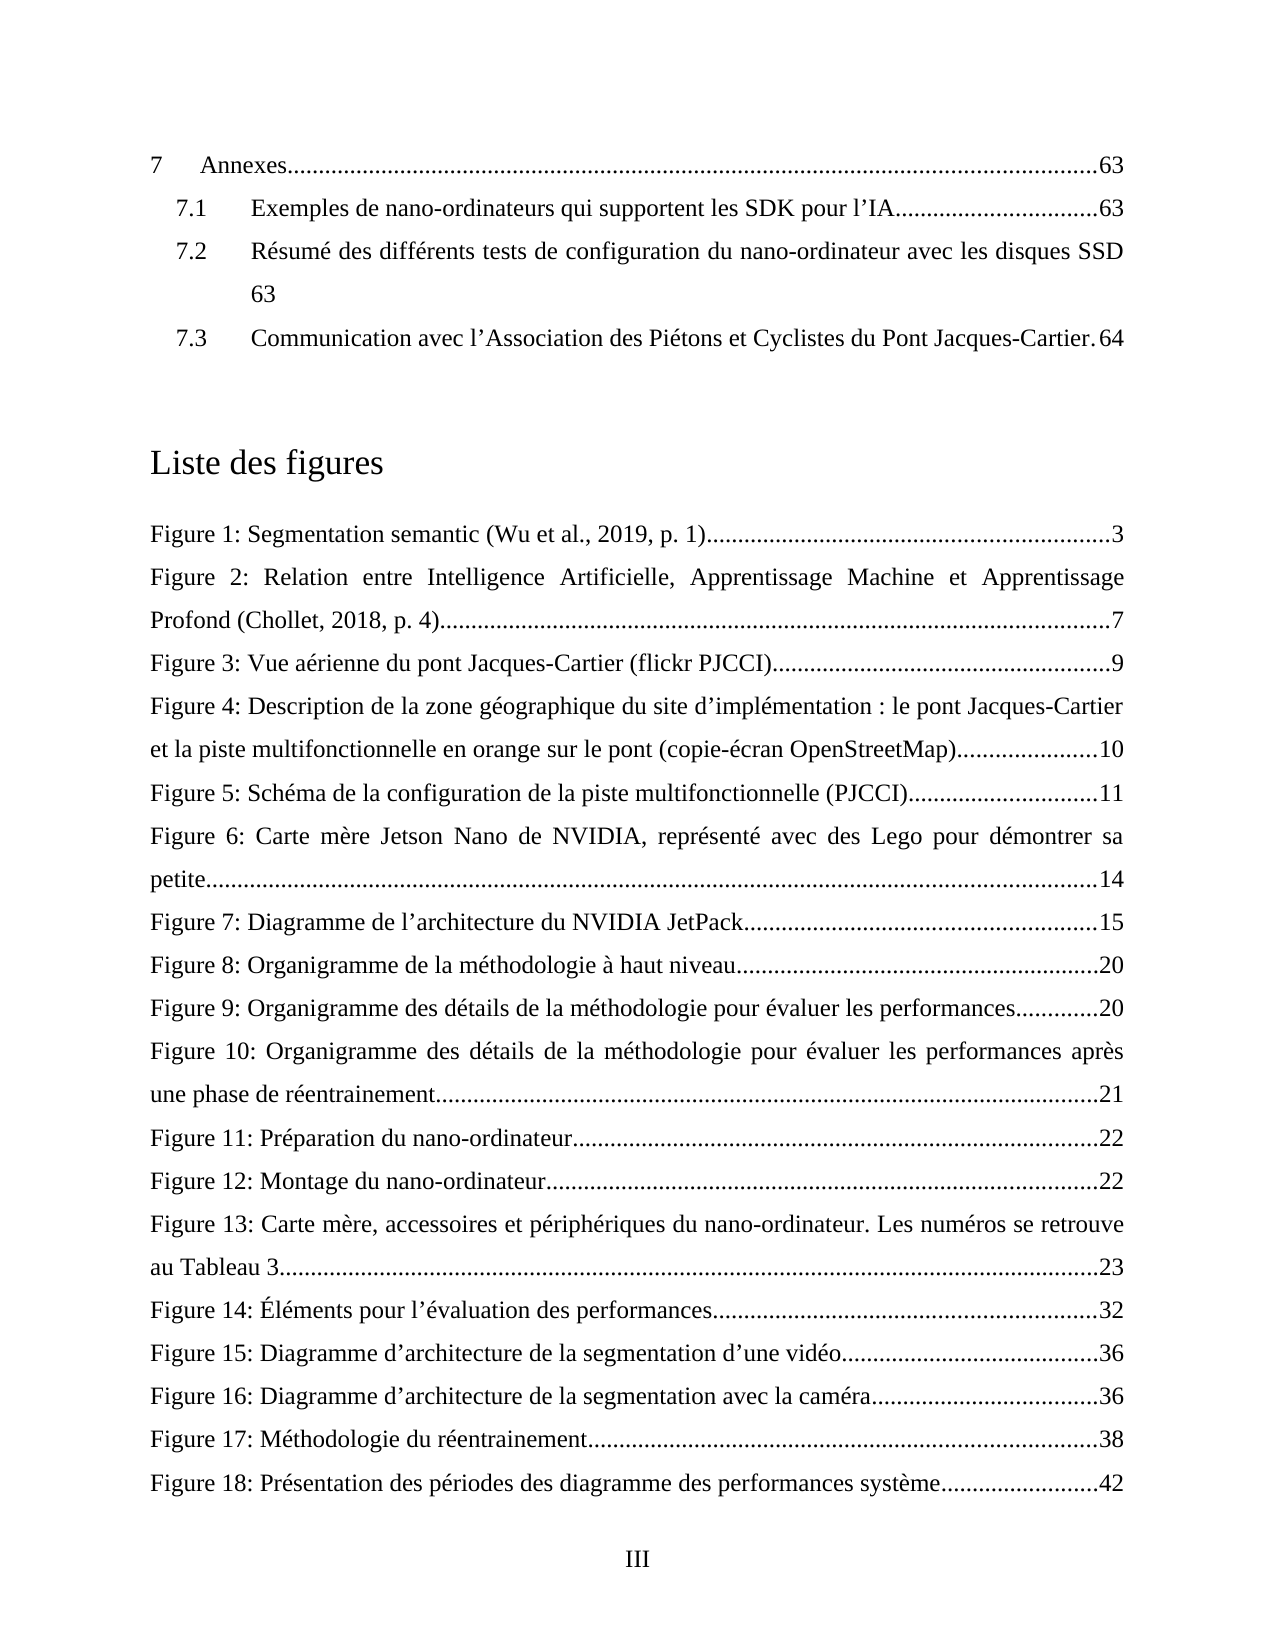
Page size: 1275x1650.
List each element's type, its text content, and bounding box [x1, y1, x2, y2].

text Figure 9: Organigramme des détails de la méthodologie pour évaluer les performances 20 [150, 993, 1125, 1022]
text Figure 1: Segmentation semantic (Wu et al., 2019, p. 1) 3 [150, 519, 1125, 548]
text Figure 4: Description de la zone géographique du site d’implémentation : le pont Jacques-Cartier et la piste multifonctionnelle en orange sur le pont (copie-écran OpenStreetMap). 10 [150, 691, 1125, 763]
text 7.2 Résumé des différents tests de configuration du nano-ordinateur avec les disques SSD 63 [176, 236, 1125, 308]
subtitle Liste des figures [150, 441, 1125, 482]
text Figure 3: Vue aérienne du pont Jacques-Cartier (flickr PJCCI) 9 [150, 648, 1125, 677]
text Figure 6: Carte mère Jetson Nano de NVIDIA, représenté avec des Lego pour démontrer sa petite 14 [150, 821, 1125, 893]
text 7.3 Communication avec l’Association des Piétons et Cyclistes du Pont Jacques-Cartier 64 [176, 323, 1125, 351]
text Figure 14: Éléments pour l’évaluation des performances 32 [150, 1295, 1125, 1324]
text Figure 17: Méthodologie du réentrainement 38 [150, 1424, 1125, 1453]
text Figure 7: Diagramme de l’architecture du NVIDIA JetPack 15 [150, 907, 1125, 936]
text Figure 13: Carte mère, accessoires et périphériques du nano-ordinateur. Les numéros se retrouve au Tableau 3. 23 [150, 1209, 1125, 1281]
text 7.1 Exemples de nano-ordinateurs qui supportent les SDK pour l’IA 63 [176, 193, 1125, 222]
text Figure 11: Préparation du nano-ordinateur 22 [150, 1123, 1125, 1151]
text Figure 2: Relation entre Intelligence Artificielle, Apprentissage Machine et Apprentissage Profond (Chollet, 2018, p. 4) 7 [150, 562, 1125, 634]
text Figure 8: Organigramme de la méthodologie à haut niveau 20 [150, 950, 1125, 979]
text 7 Annexes 63 [150, 150, 1125, 179]
text Figure 16: Diagramme d’architecture de la segmentation avec la caméra 36 [150, 1381, 1125, 1410]
text Figure 15: Diagramme d’architecture de la segmentation d’une vidéo 36 [150, 1338, 1125, 1367]
text Figure 5: Schéma de la configuration de la piste multifonctionnelle (PJCCI) 11 [150, 778, 1125, 806]
text Figure 18: Présentation des périodes des diagramme des performances système 42 [150, 1468, 1125, 1496]
text Figure 12: Montage du nano-ordinateur 22 [150, 1166, 1125, 1194]
text Figure 10: Organigramme des détails de la méthodologie pour évaluer les performances après une phase de réentrainement 21 [150, 1036, 1125, 1108]
